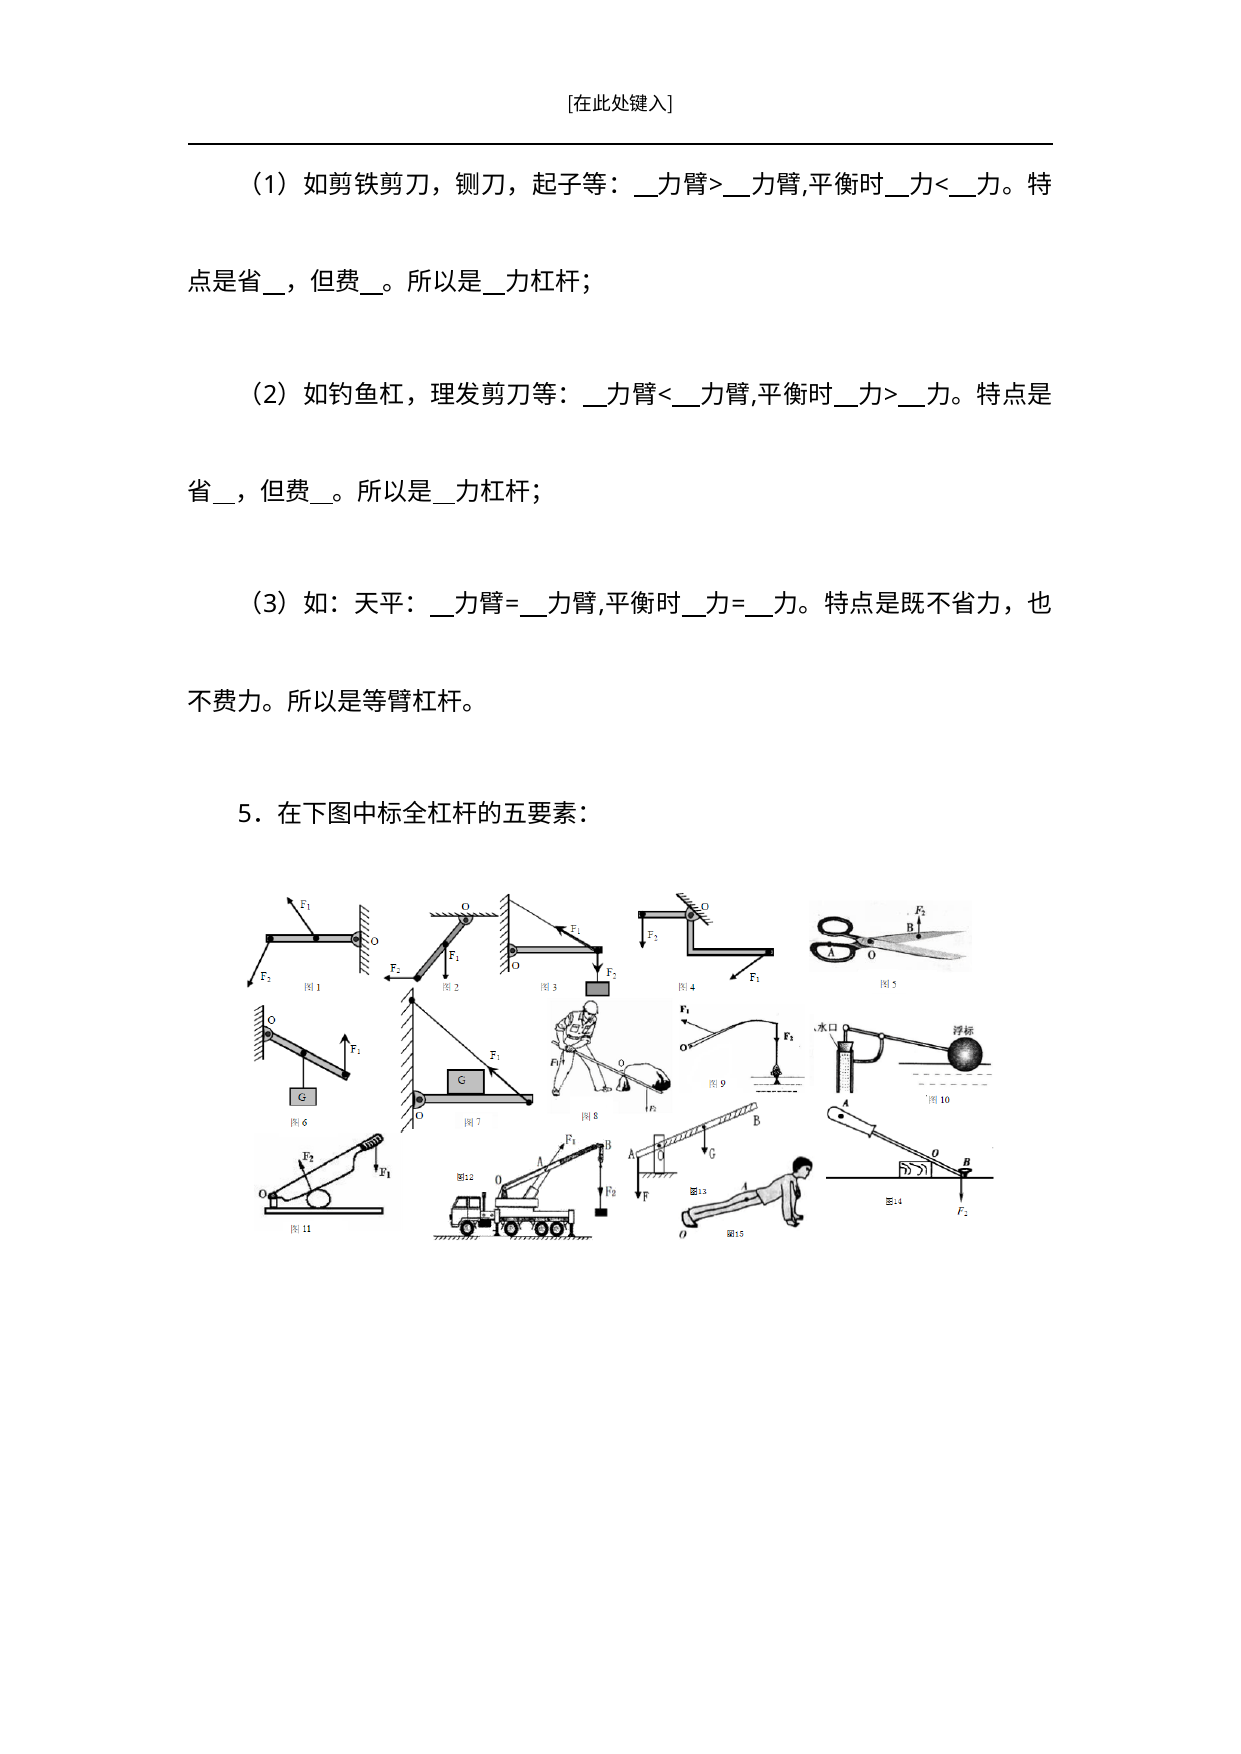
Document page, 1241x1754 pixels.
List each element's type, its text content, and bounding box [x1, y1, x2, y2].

text （1）如剪铁剪刀，铡刀，起子等： 力臂> 力臂,平衡时 力< 力。特点是省 ，但费 。所以是 力杠杆； [187, 150, 1053, 312]
picture [246, 891, 994, 1246]
text 5．在下图中标全杠杆的五要素： [187, 779, 1053, 844]
text （3）如：天平： 力臂= 力臂,平衡时 力= 力。特点是既不省力，也不费力。所以是等臂杠杆。 [187, 569, 1053, 732]
text （2）如钓鱼杠，理发剪刀等： 力臂< 力臂,平衡时 力> 力。特点是省 ，但费 。所以是 力杠杆； [187, 360, 1053, 522]
